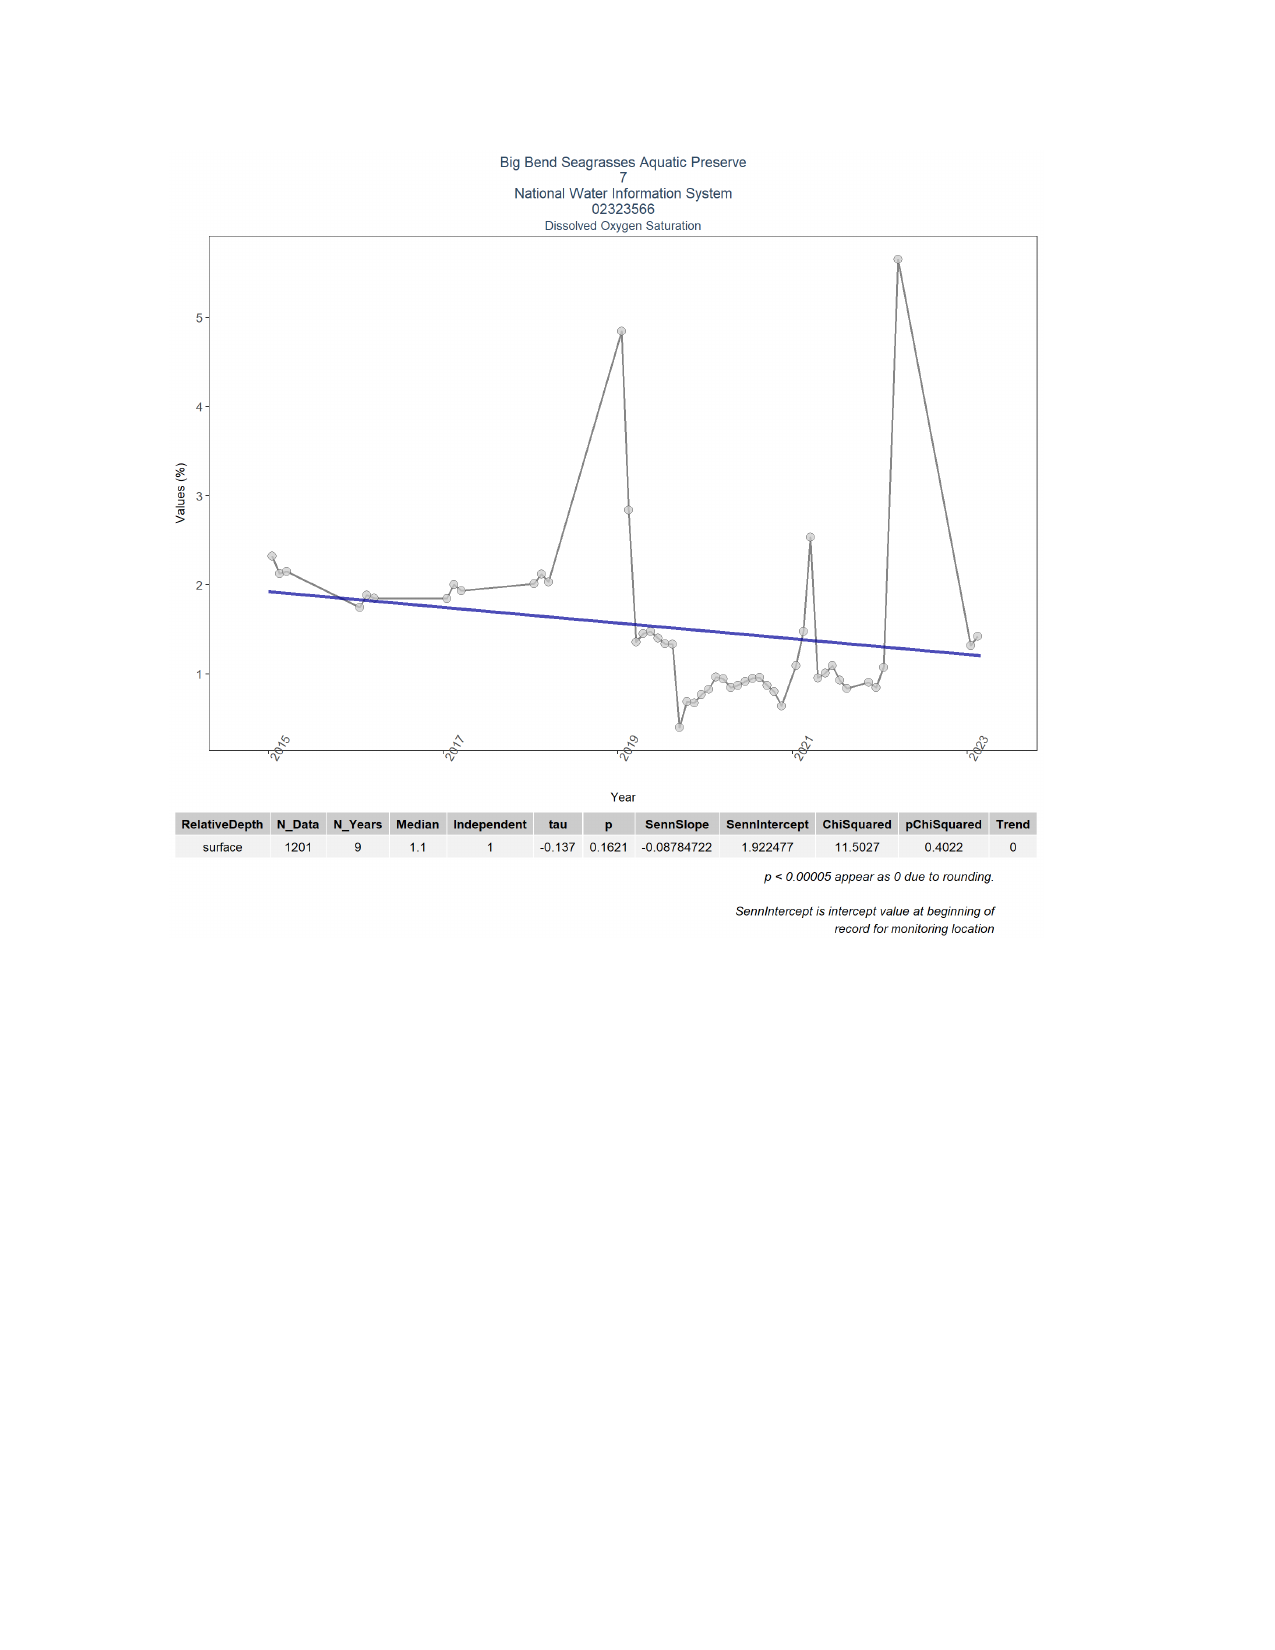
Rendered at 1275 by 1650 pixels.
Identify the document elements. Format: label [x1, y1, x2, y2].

picture [168, 150, 1044, 938]
